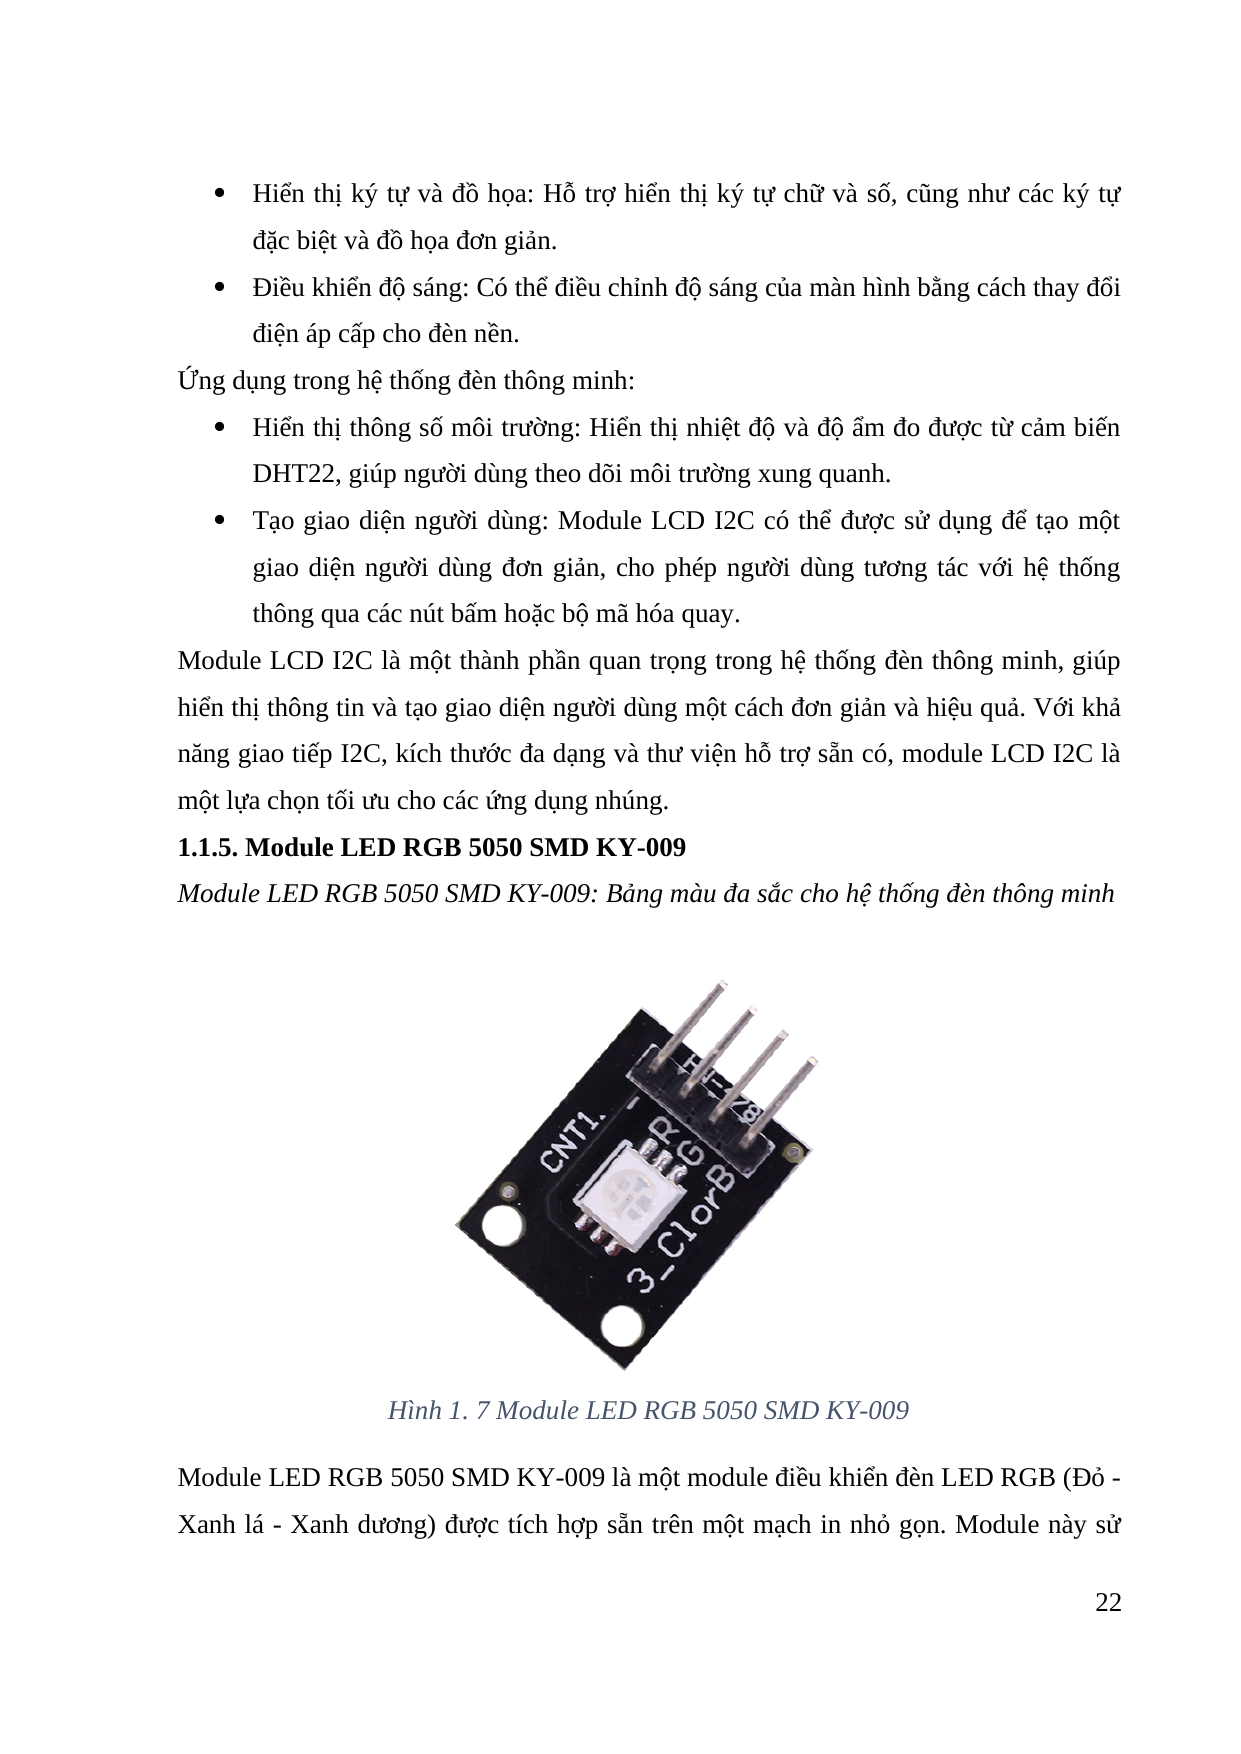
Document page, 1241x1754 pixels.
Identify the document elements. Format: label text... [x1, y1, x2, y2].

text Module LED RGB 5050 SMD KY-009: Bảng màu đa sắc cho hệ thống đèn thông minh [177, 878, 1122, 909]
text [177, 1461, 1122, 1539]
list Điều khiển độ sáng: Có thể điều chỉnh độ sáng của màn hình bằng cách thay đổi điện áp cấp cho đèn nền. [215, 271, 1122, 348]
list Hiển thị thông số môi trường: Hiển thị nhiệt độ và độ ẩm đo được từ cảm biến DHT22, giúp người dùng theo dõi môi trường xung quanh. [215, 411, 1122, 489]
list Tạo giao diện người dùng: Module LCD I2C có thể được sử dụng để tạo một giao diện người dùng đơn giản, cho phép người dùng tương tác với hệ thống thông qua các nút bấm hoặc bộ mã hóa quay. [215, 504, 1122, 629]
picture [329, 971, 970, 1379]
text Ứng dụng trong hệ thống đèn thông minh: [177, 364, 1122, 395]
text Hình 1. 7 Module LED RGB 5050 SMD KY-009 [177, 1394, 1122, 1425]
list Hiển thị ký tự và đồ họa: Hỗ trợ hiển thị ký tự chữ và số, cũng như các ký tự đặc biệt và đồ họa đơn giản. [215, 177, 1122, 255]
text Module LCD I2C là một thành phần quan trọng trong hệ thống đèn thông minh, giúp hiển thị thông tin và tạo giao diện người dùng một cách đơn giản và hiệu quả. Với khả năng giao tiếp I2C, kích thước đa dạng và thư viện hỗ trợ sẵn có, module LCD I2C là một lựa chọn tối ưu cho các ứng dụng nhúng. [177, 644, 1122, 815]
subtitle 1.1.5. Module LED RGB 5050 SMD KY-009 [177, 831, 1122, 862]
